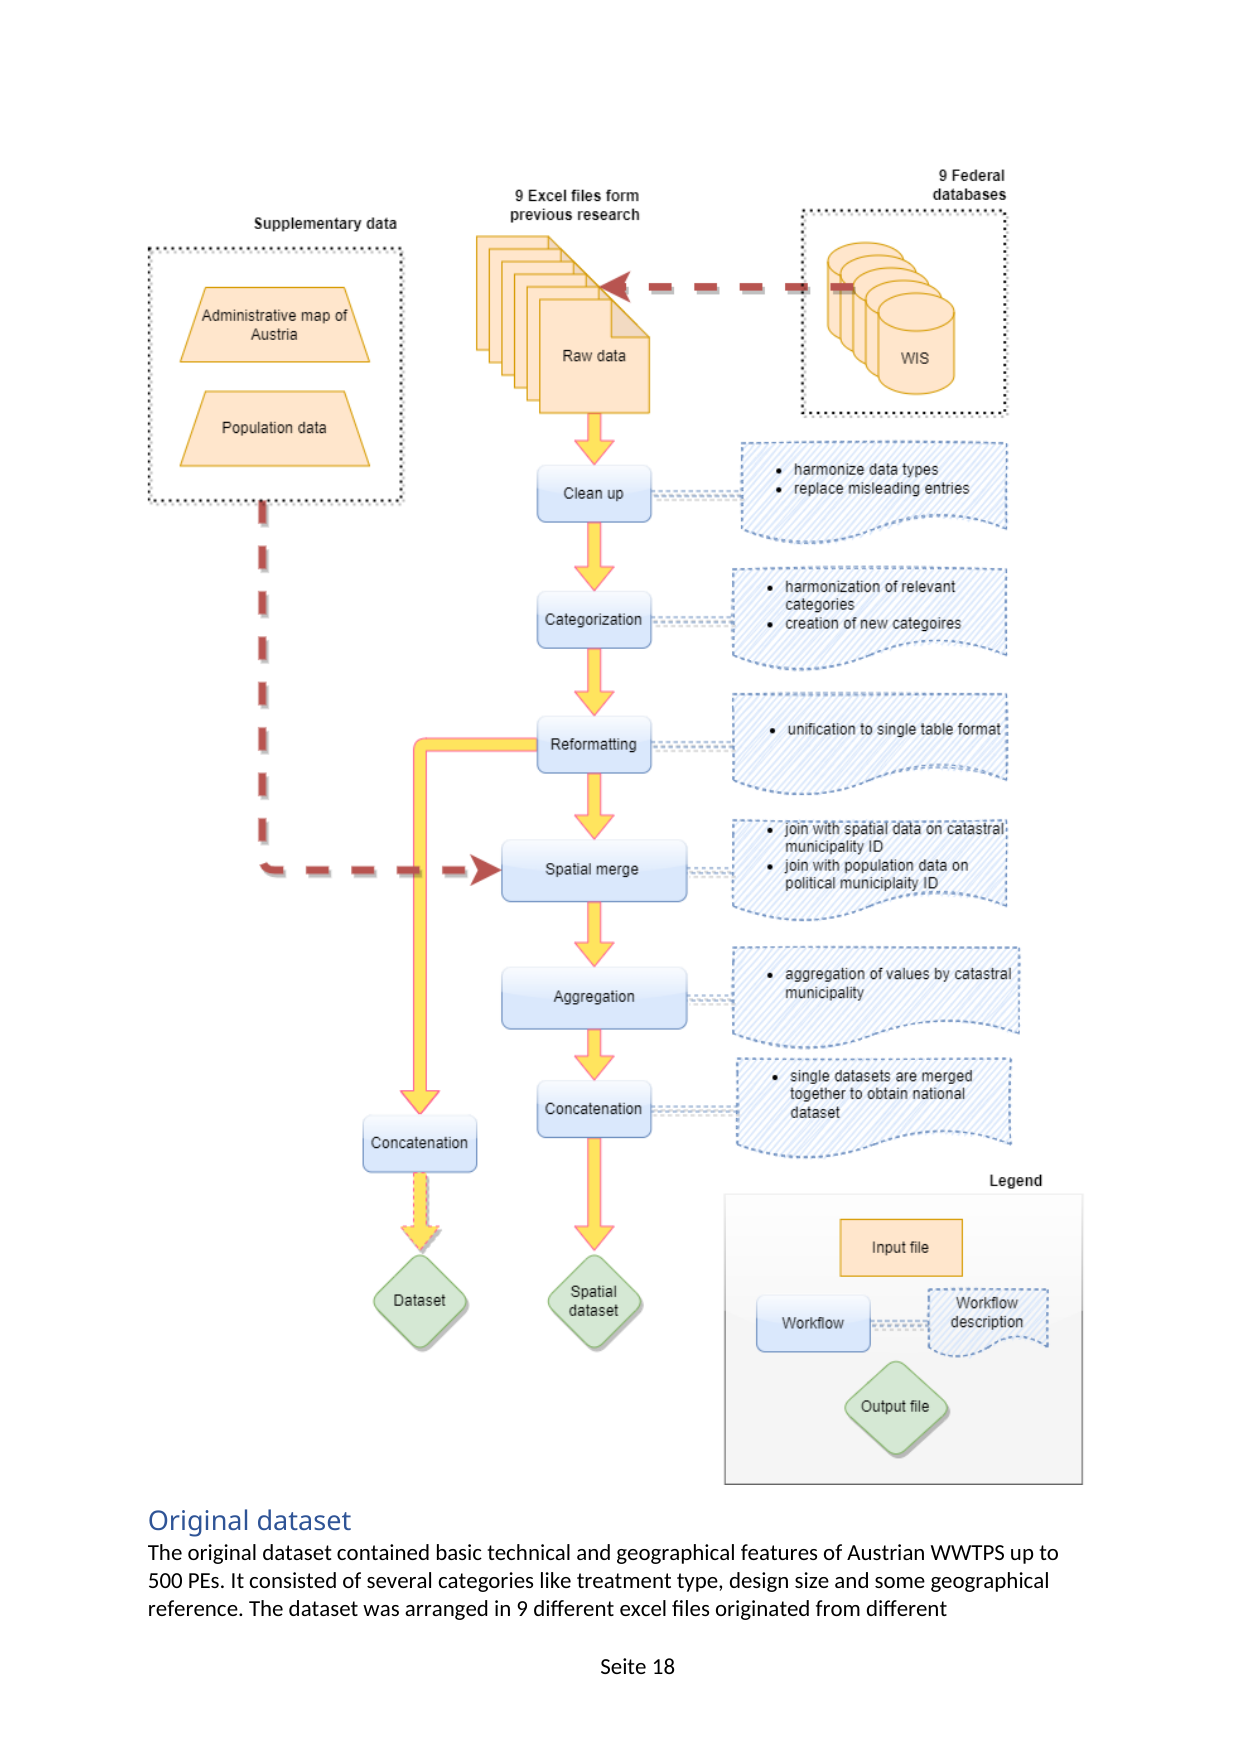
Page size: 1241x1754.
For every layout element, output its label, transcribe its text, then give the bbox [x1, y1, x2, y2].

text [148, 1538, 1093, 1622]
picture [147, 147, 1093, 1485]
subtitle Original dataset [148, 1501, 1093, 1538]
